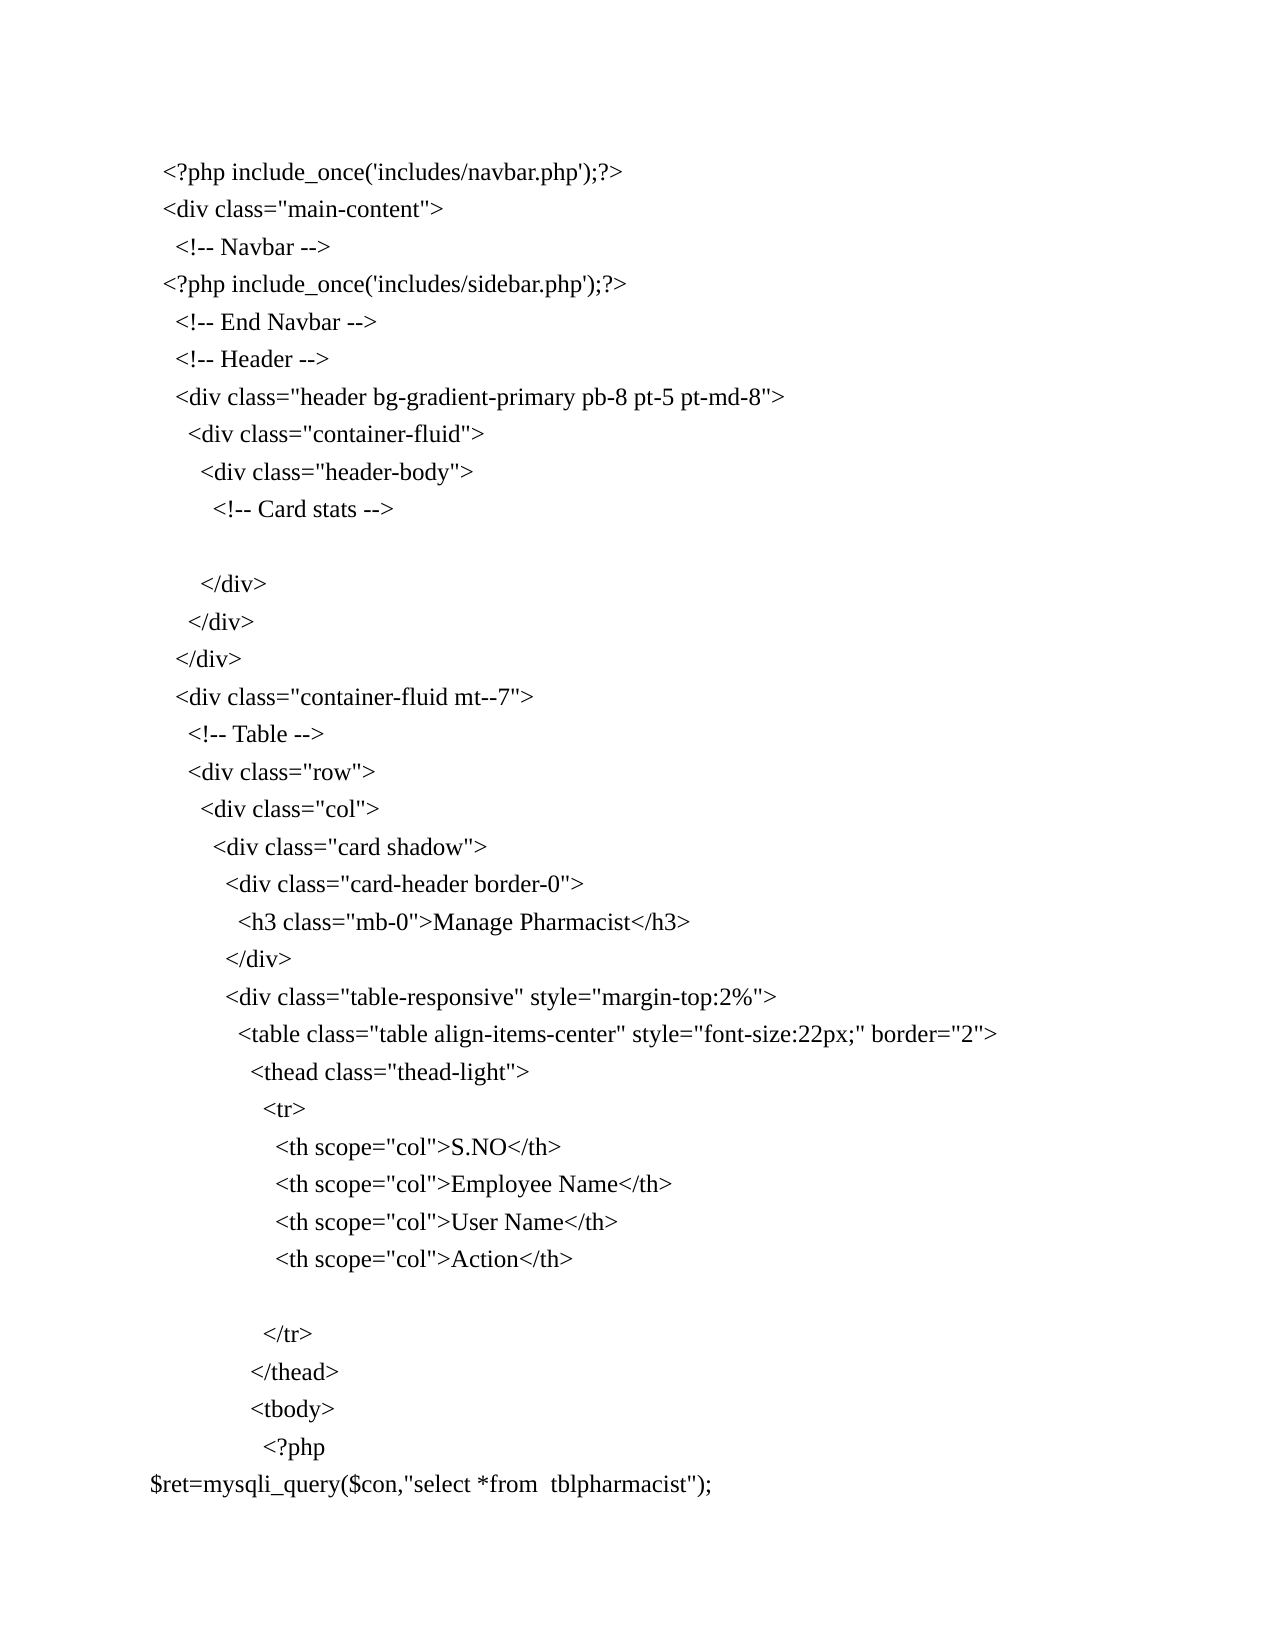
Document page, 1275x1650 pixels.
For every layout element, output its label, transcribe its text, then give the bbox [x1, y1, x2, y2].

text <?php include_once('includes/navbar.php');?> [150, 150, 1125, 187]
text <th scope="col">Action</th> [150, 1237, 1125, 1275]
text <?php [150, 1425, 1125, 1462]
text <div class="main-content"> [150, 187, 1125, 225]
text <div class="row"> [150, 750, 1125, 787]
text </div> [150, 637, 1125, 675]
text </div> [150, 562, 1125, 600]
text <div class="card-header border-0"> [150, 862, 1125, 900]
text </div> [150, 600, 1125, 637]
text <div class="card shadow"> [150, 825, 1125, 862]
text </div> [150, 937, 1125, 975]
text <!-- Card stats --> [150, 487, 1125, 525]
text <thead class="thead-light"> [150, 1050, 1125, 1087]
text <table class="table align-items-center" style="font-size:22px;" border="2"> [150, 1012, 1125, 1050]
text <tbody> [150, 1387, 1125, 1425]
text </tr> [150, 1312, 1125, 1350]
text <!-- End Navbar --> [150, 300, 1125, 337]
text <?php include_once('includes/sidebar.php');?> [150, 262, 1125, 300]
text <div class="header-body"> [150, 450, 1125, 487]
text <div class="header bg-gradient-primary pb-8 pt-5 pt-md-8"> [150, 375, 1125, 412]
text <h3 class="mb-0">Manage Pharmacist</h3> [150, 900, 1125, 937]
text <tr> [150, 1087, 1125, 1125]
text </thead> [150, 1350, 1125, 1387]
text <!-- Navbar --> [150, 225, 1125, 262]
text <th scope="col">S.NO</th> [150, 1125, 1125, 1162]
text <div class="container-fluid"> [150, 412, 1125, 450]
text $ret=mysqli_query($con,"select *from tblpharmacist"); [150, 1462, 1125, 1500]
text <div class="container-fluid mt--7"> [150, 675, 1125, 712]
text <div class="col"> [150, 787, 1125, 825]
text <th scope="col">User Name</th> [150, 1200, 1125, 1237]
text <!-- Header --> [150, 337, 1125, 375]
text <!-- Table --> [150, 712, 1125, 750]
text <th scope="col">Employee Name</th> [150, 1162, 1125, 1200]
text <div class="table-responsive" style="margin-top:2%"> [150, 975, 1125, 1012]
